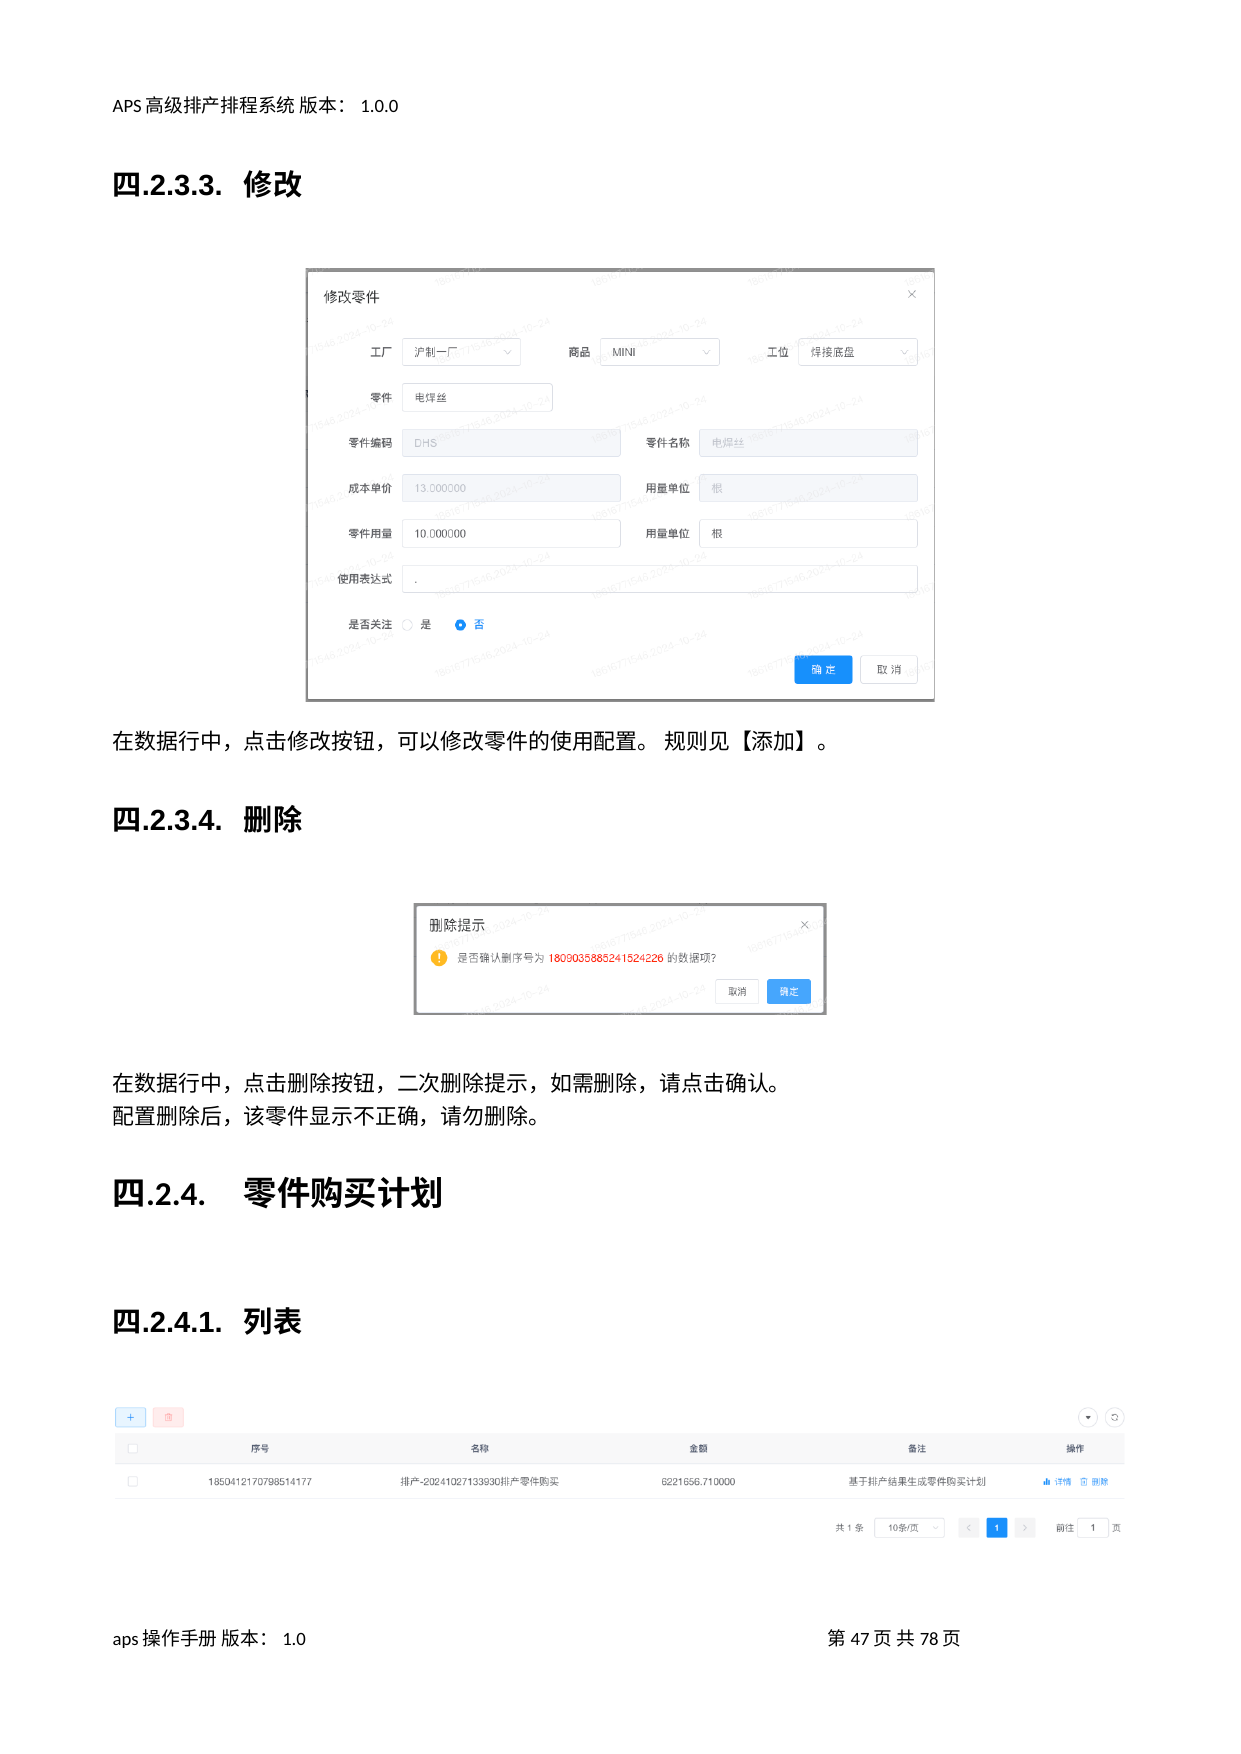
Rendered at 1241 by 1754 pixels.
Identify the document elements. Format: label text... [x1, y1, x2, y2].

text 在数据行中，点击删除按钮，二次删除提示，如需删除，请点击确认。 [112, 1066, 1128, 1098]
subtitle 修改 [112, 150, 1128, 215]
subtitle 删除 [112, 785, 1128, 850]
text 配置删除后，该零件显示不正确，请勿删除。 [112, 1098, 1128, 1131]
picture [413, 903, 827, 1015]
text 在数据行中，点击修改按钮，可以修改零件的使用配置。 规则见【添加】。 [112, 723, 1128, 756]
picture [305, 268, 935, 702]
picture [112, 1405, 1127, 1544]
subtitle 零件购买计划 [112, 1158, 1128, 1223]
subtitle 列表 [112, 1287, 1128, 1352]
